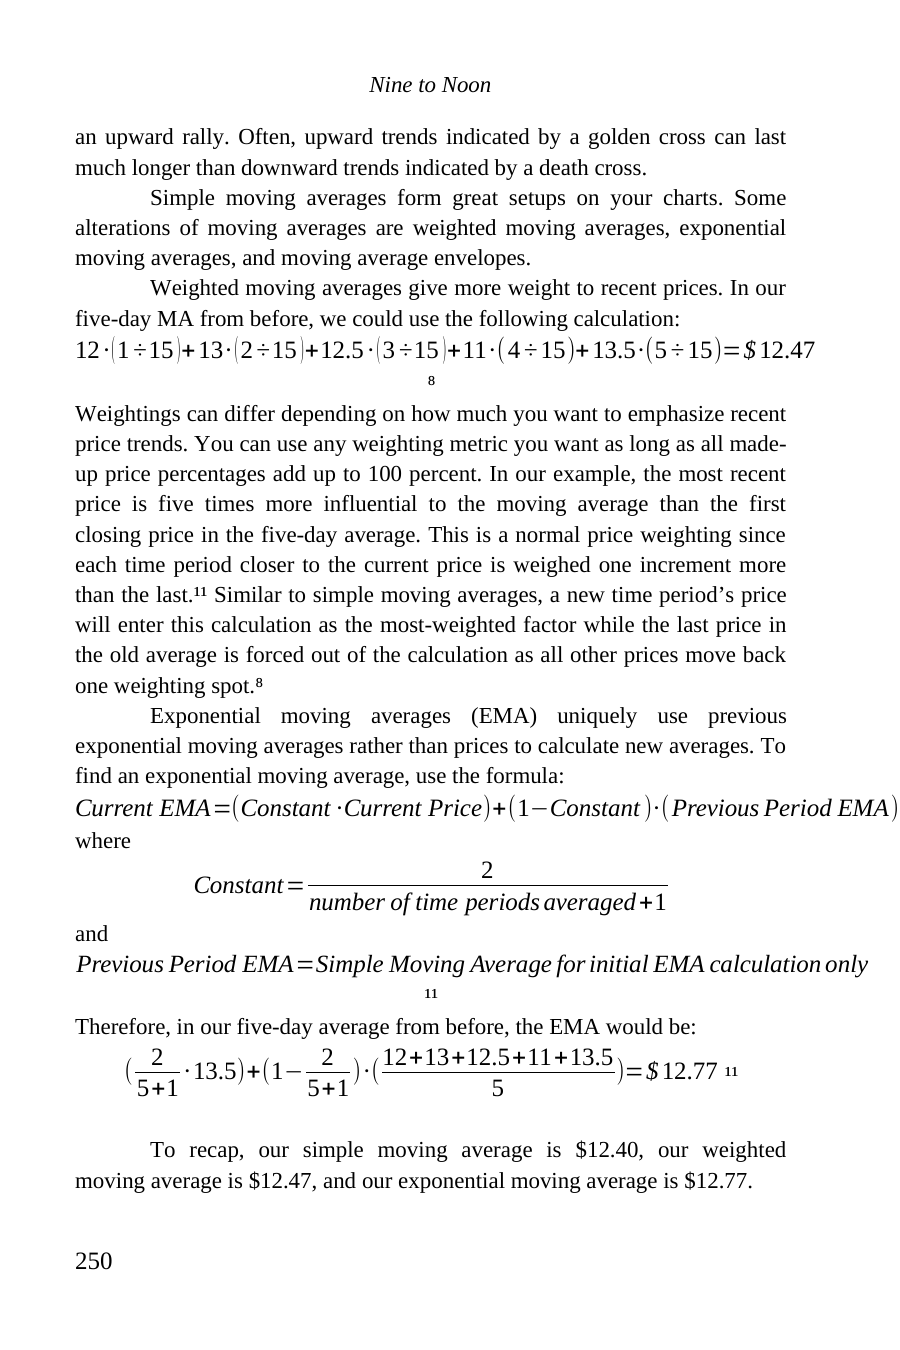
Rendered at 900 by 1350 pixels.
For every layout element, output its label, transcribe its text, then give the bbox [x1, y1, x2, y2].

text and [75, 920, 787, 947]
text Simple moving averages form great setups on your charts. Some alterations of moving averages are weighted moving averages, exponential moving averages, and moving average envelopes. [75, 184, 787, 214]
text ¹¹ [75, 1043, 787, 1102]
text Simple moving averages form great setups on your charts. Some alterations of moving averages are weighted moving averages, exponential moving averages, and moving average envelopes. [75, 240, 787, 271]
text Exponential moving averages (EMA) uniquely use previous exponential moving averages rather than prices to calculate new averages. To find an exponential moving average, use the formula: [75, 702, 787, 789]
text where [75, 827, 787, 853]
text To recap, our simple moving average is $12.40, our weighted moving average is $12.47, and our exponential moving average is $12.77. [75, 1137, 787, 1193]
text ⁸ [75, 335, 787, 396]
text Weighted moving averages give more weight to recent prices. In our five-day MA from before, we could use the following calculation: [75, 274, 787, 331]
text Therefore, in our five-day average from before, the EMA would be: [75, 1013, 787, 1040]
text ¹¹ [75, 951, 787, 1009]
text Weightings can differ depending on how much you want to emphasize recent price trends. You can use any weighting metric you want as long as all made-up price percentages add up to 100 percent. In our example, the most recent price is five times more influential to the moving average than the first closing price in the five-day average. This is a normal price weighting since each time period closer to the current price is weighed one increment more than the last.¹¹ Similar to simple moving averages, a new time period’s price will enter this calculation as the most-weighted factor while the last price in the old average is forced out of the calculation as all other prices move back one weighting spot.⁸ [75, 400, 787, 698]
